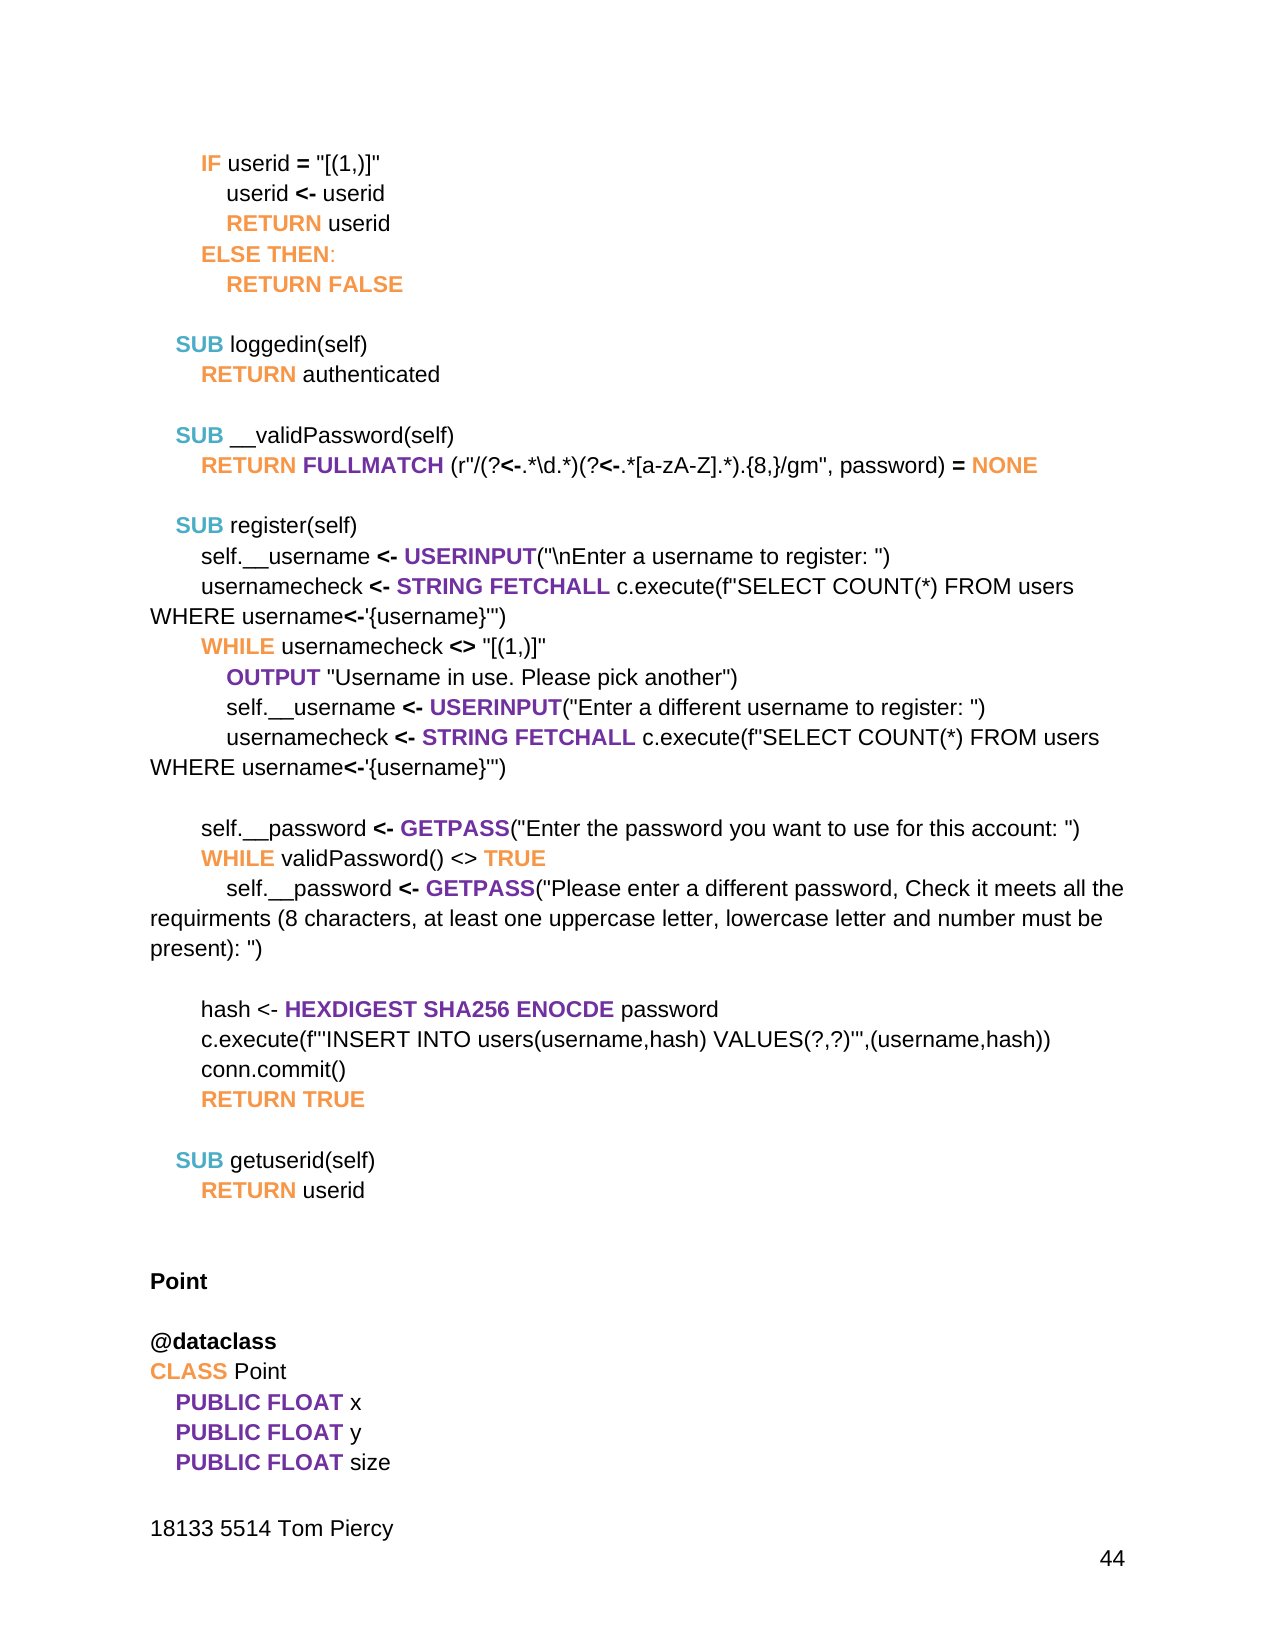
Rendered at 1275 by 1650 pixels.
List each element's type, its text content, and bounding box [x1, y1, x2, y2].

text self.__username <- USERINPUT("\nEnter a username to register: ") [150, 543, 1125, 569]
text ELSE THEN: [150, 241, 1125, 267]
text IF userid = "[(1,)]" [150, 150, 1125, 176]
text WHILE usernamecheck <> "[(1,)]" [150, 633, 1125, 660]
text self.__username <- USERINPUT("Enter a different username to register: ") [150, 694, 1125, 720]
text RETURN FALSE [150, 271, 1125, 297]
text Point [150, 1268, 1125, 1294]
text RETURN FULLMATCH (r"/(?<-.*\d.*)(?<-.*[a-zA-Z].*).{8,}/gm", password) = NONE [150, 452, 1125, 478]
text OUTPUT "Username in use. Please pick another") [150, 663, 1125, 690]
text WHILE validPassword() <> TRUE [150, 845, 1125, 871]
text RETURN userid [150, 210, 1125, 237]
text usernamecheck <- STRING FETCHALL c.execute(f"SELECT COUNT(*) FROM users WHERE username<-'{username}'") [150, 724, 1125, 781]
text hash <- HEXDIGEST SHA256 ENOCDE password [150, 996, 1125, 1022]
text PUBLIC FLOAT y [150, 1419, 1125, 1445]
text conn.commit() [150, 1056, 1125, 1083]
text @dataclass [150, 1328, 1125, 1354]
text SUB getuserid(self) [150, 1147, 1125, 1173]
text PUBLIC FLOAT size [150, 1449, 1125, 1475]
text PUBLIC FLOAT x [150, 1388, 1125, 1415]
text RETURN userid [150, 1177, 1125, 1203]
text self.__password <- GETPASS("Please enter a different password, Check it meets all the requirments (8 characters, at least one uppercase letter, lowercase letter and number must be present): ") [150, 875, 1125, 962]
text RETURN authenticated [150, 361, 1125, 388]
text RETURN TRUE [150, 1086, 1125, 1113]
text SUB register(self) [150, 512, 1125, 539]
text SUB loggedin(self) [150, 331, 1125, 358]
text usernamecheck <- STRING FETCHALL c.execute(f"SELECT COUNT(*) FROM users WHERE username<-'{username}'") [150, 573, 1125, 629]
text self.__password <- GETPASS("Enter the password you want to use for this account: ") [150, 814, 1125, 841]
text userid <- userid [150, 180, 1125, 207]
text SUB __validPassword(self) [150, 422, 1125, 448]
text c.execute(f'''INSERT INTO users(username,hash) VALUES(?,?)''',(username,hash)) [150, 1026, 1125, 1052]
text CLASS Point [150, 1358, 1125, 1385]
